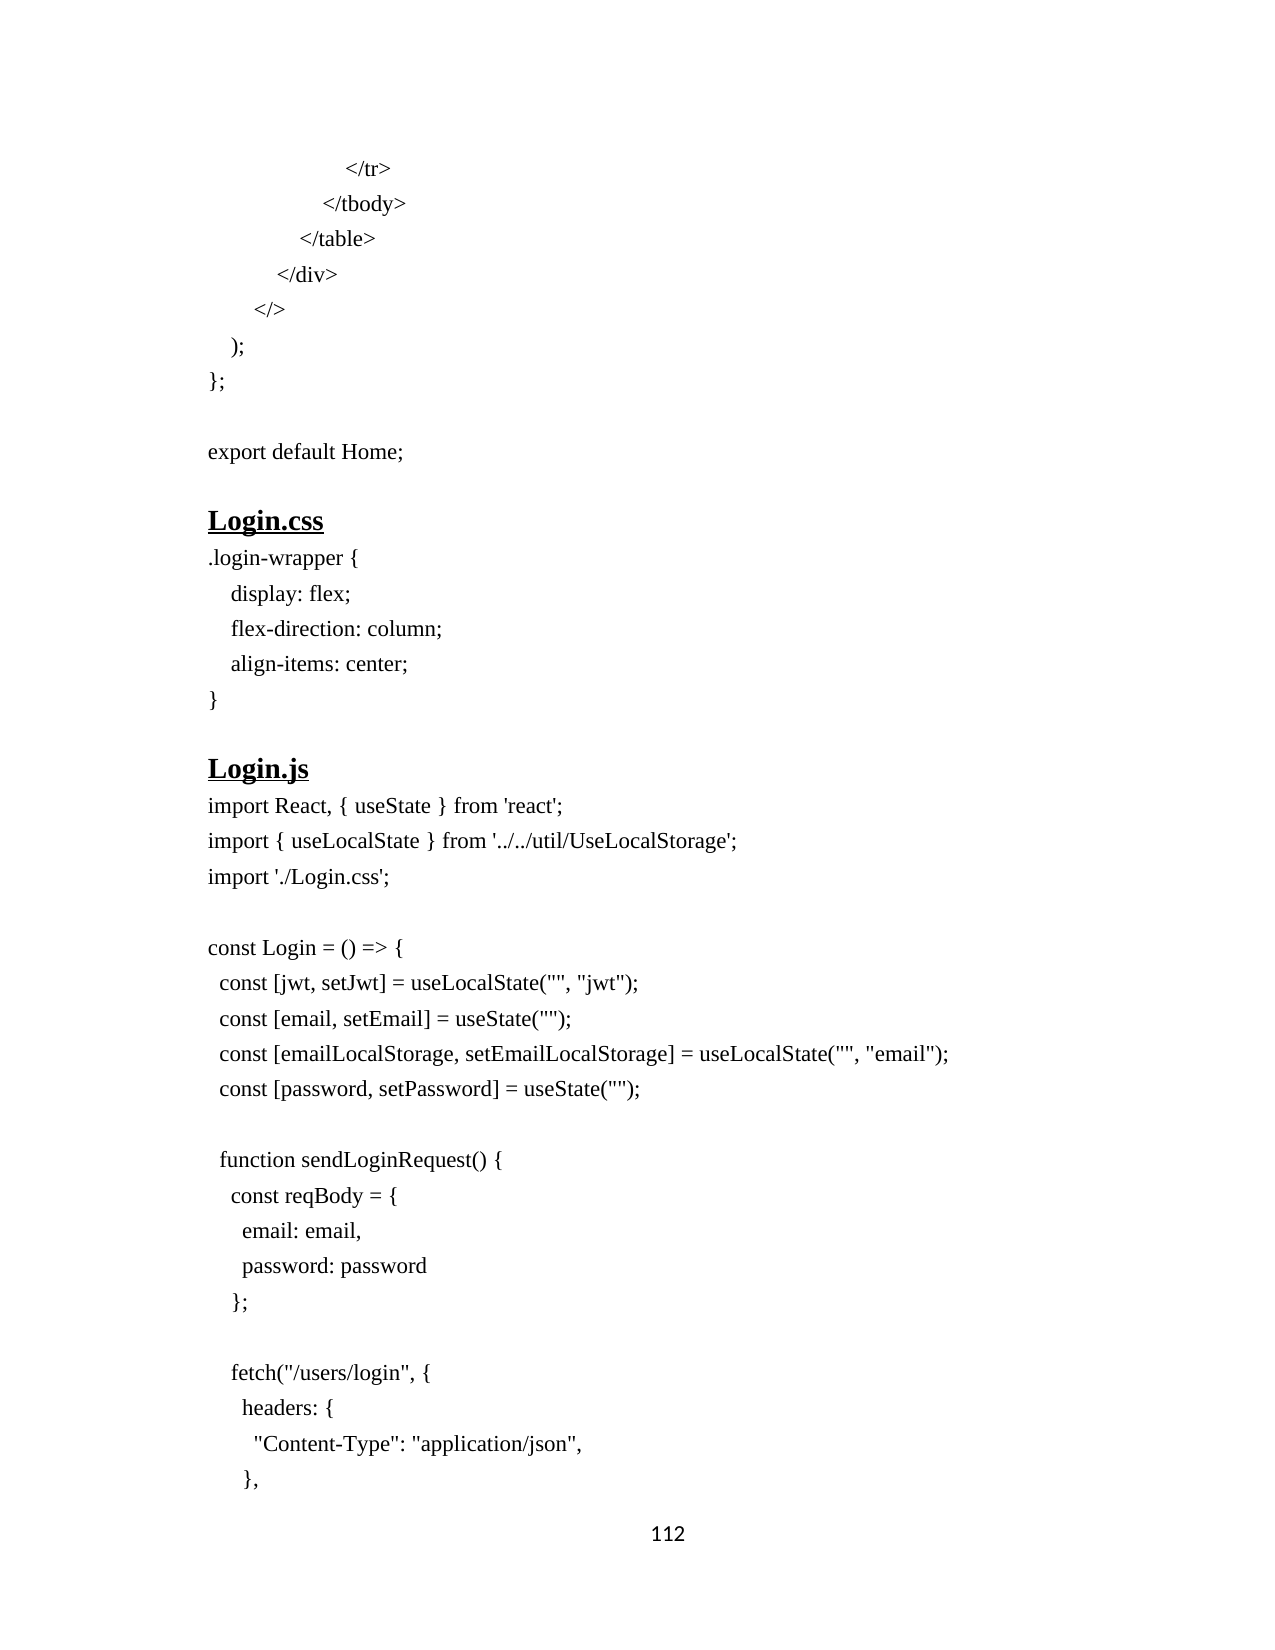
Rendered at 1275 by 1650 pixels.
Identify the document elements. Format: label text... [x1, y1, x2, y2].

text }; [148, 1281, 1127, 1316]
text Login.css [148, 502, 1127, 537]
text flex-direction: column; [148, 608, 1127, 643]
text </div> [148, 254, 1127, 289]
text function sendLoginRequest() { [148, 1139, 1127, 1175]
text .login-wrapper { [148, 537, 1127, 573]
text display: flex; [148, 573, 1127, 608]
text const [password, setPassword] = useState(""); [148, 1068, 1127, 1104]
text const [jwt, setJwt] = useLocalState("", "jwt"); [148, 962, 1127, 998]
text }, [148, 1458, 1127, 1493]
text </tbody> [148, 183, 1127, 218]
text password: password [148, 1246, 1127, 1281]
text import { useLocalState } from '../../util/UseLocalStorage'; [148, 821, 1127, 856]
text align-items: center; [148, 643, 1127, 679]
text const Login = () => { [148, 927, 1127, 962]
text }; [148, 360, 1127, 396]
text const [emailLocalStorage, setEmailLocalStorage] = useLocalState("", "email"); [148, 1033, 1127, 1068]
text ); [148, 325, 1127, 360]
text import React, { useState } from 'react'; [148, 785, 1127, 821]
text export default Home; [148, 431, 1127, 466]
text </table> [148, 218, 1127, 254]
text email: email, [148, 1210, 1127, 1246]
text const reqBody = { [148, 1175, 1127, 1210]
text import './Login.css'; [148, 856, 1127, 891]
text headers: { [148, 1387, 1127, 1423]
text fetch("/users/login", { [148, 1352, 1127, 1387]
text } [148, 679, 1127, 714]
text </> [148, 289, 1127, 325]
text const [email, setEmail] = useState(""); [148, 998, 1127, 1033]
text </tr> [148, 148, 1127, 183]
text "Content-Type": "application/json", [148, 1423, 1127, 1458]
text Login.js [148, 750, 1127, 785]
